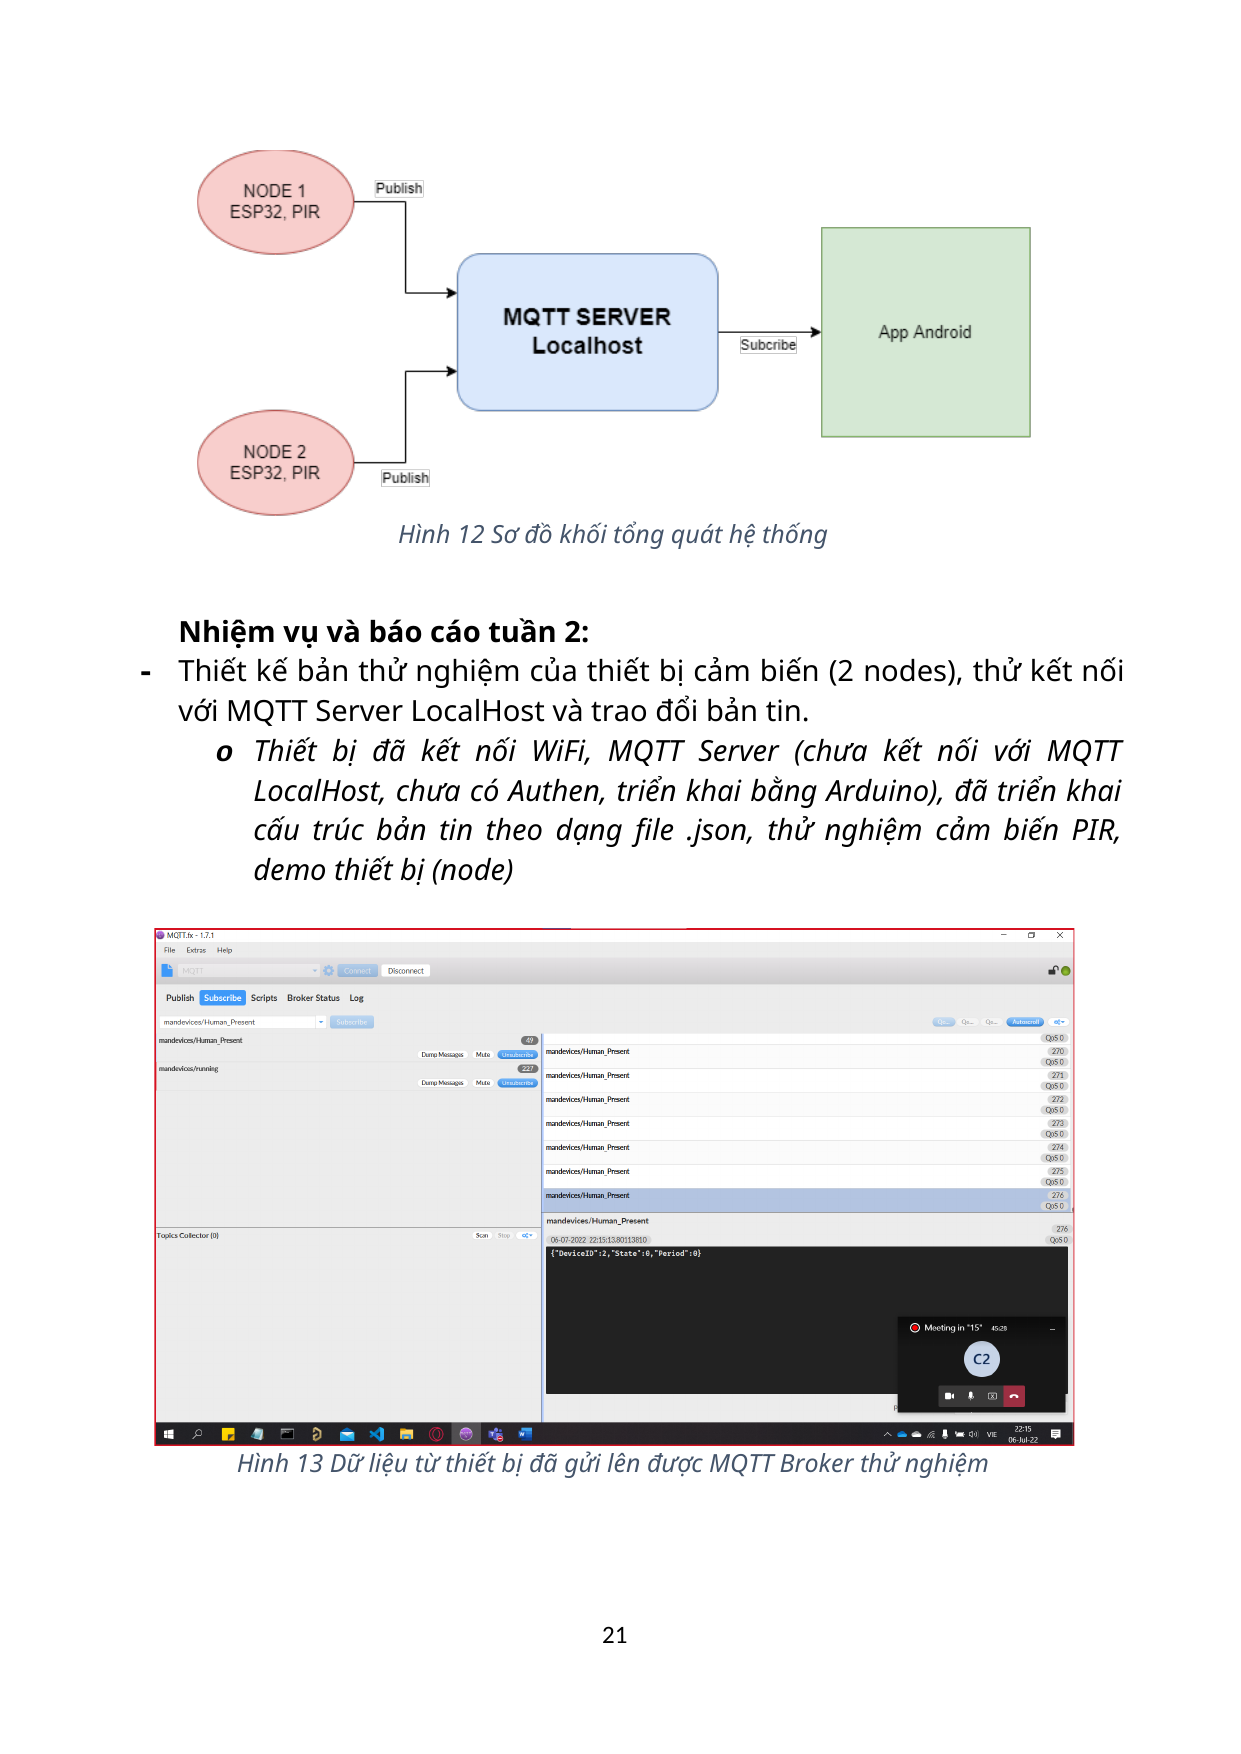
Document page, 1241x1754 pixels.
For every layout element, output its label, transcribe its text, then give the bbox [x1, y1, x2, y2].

text Nhiệm vụ và báo cáo tuần 2: [103, 611, 1126, 651]
text Hình 13 Dữ liệu từ thiết bị đã gửi lên được MQTT Broker thử nghiệm [103, 1446, 1126, 1480]
picture [197, 150, 1032, 517]
list Thiết kế bản thử nghiệm của thiết bị cảm biến (2 nodes), thử kết nối với MQTT Server LocalHost và trao đổi bản tin. [141, 651, 1126, 730]
text Hình 12 Sơ đồ khối tổng quát hệ thống [103, 516, 1126, 550]
list Thiết bị đã kết nối WiFi, MQTT Server (chưa kết nối với MQTT LocalHost, chưa có Authen, triển khai bằng Arduino), đã triển khai cấu trúc bản tin theo dạng file .json, thử nghiệm cảm biến PIR, demo thiết bị (node) [216, 730, 1126, 889]
picture [154, 928, 1075, 1446]
